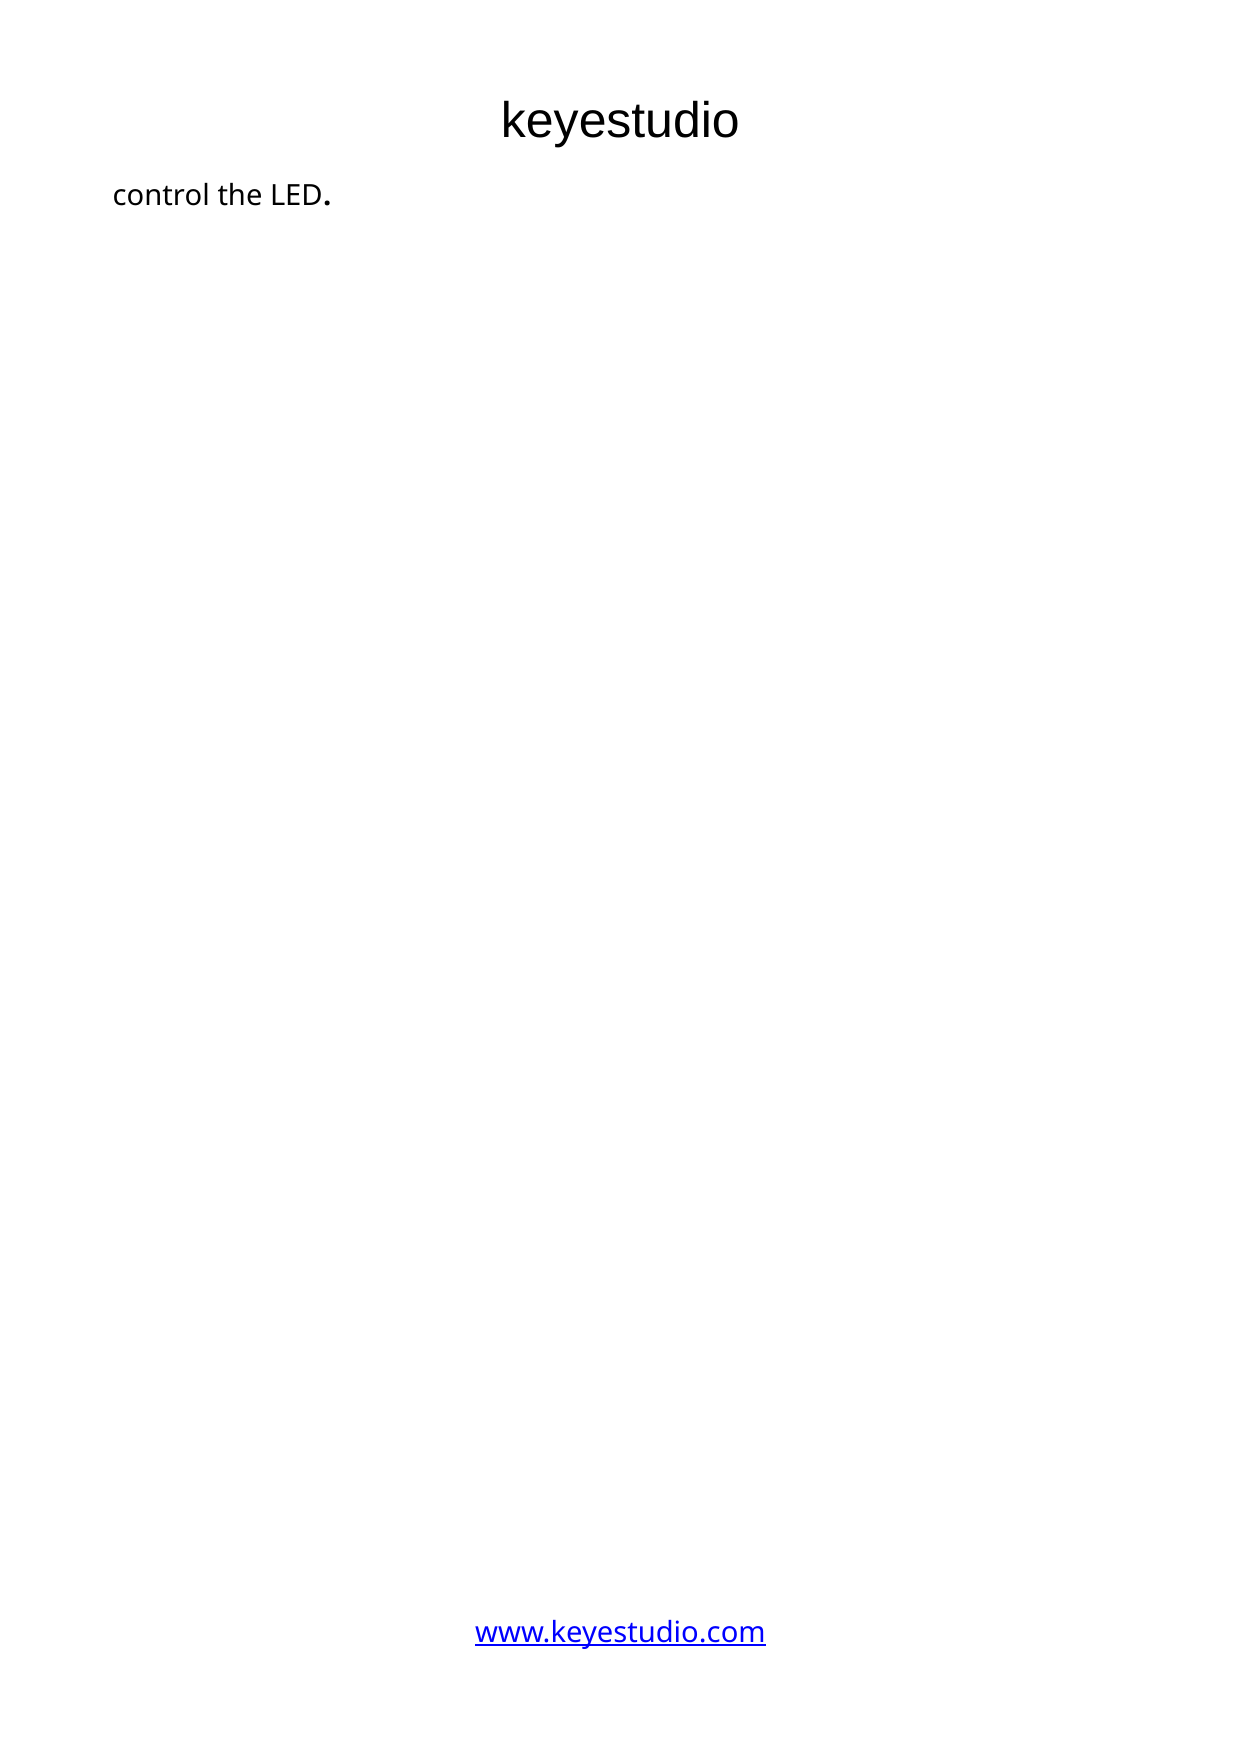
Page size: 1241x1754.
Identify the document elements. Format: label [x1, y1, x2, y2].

text [112, 162, 1128, 227]
